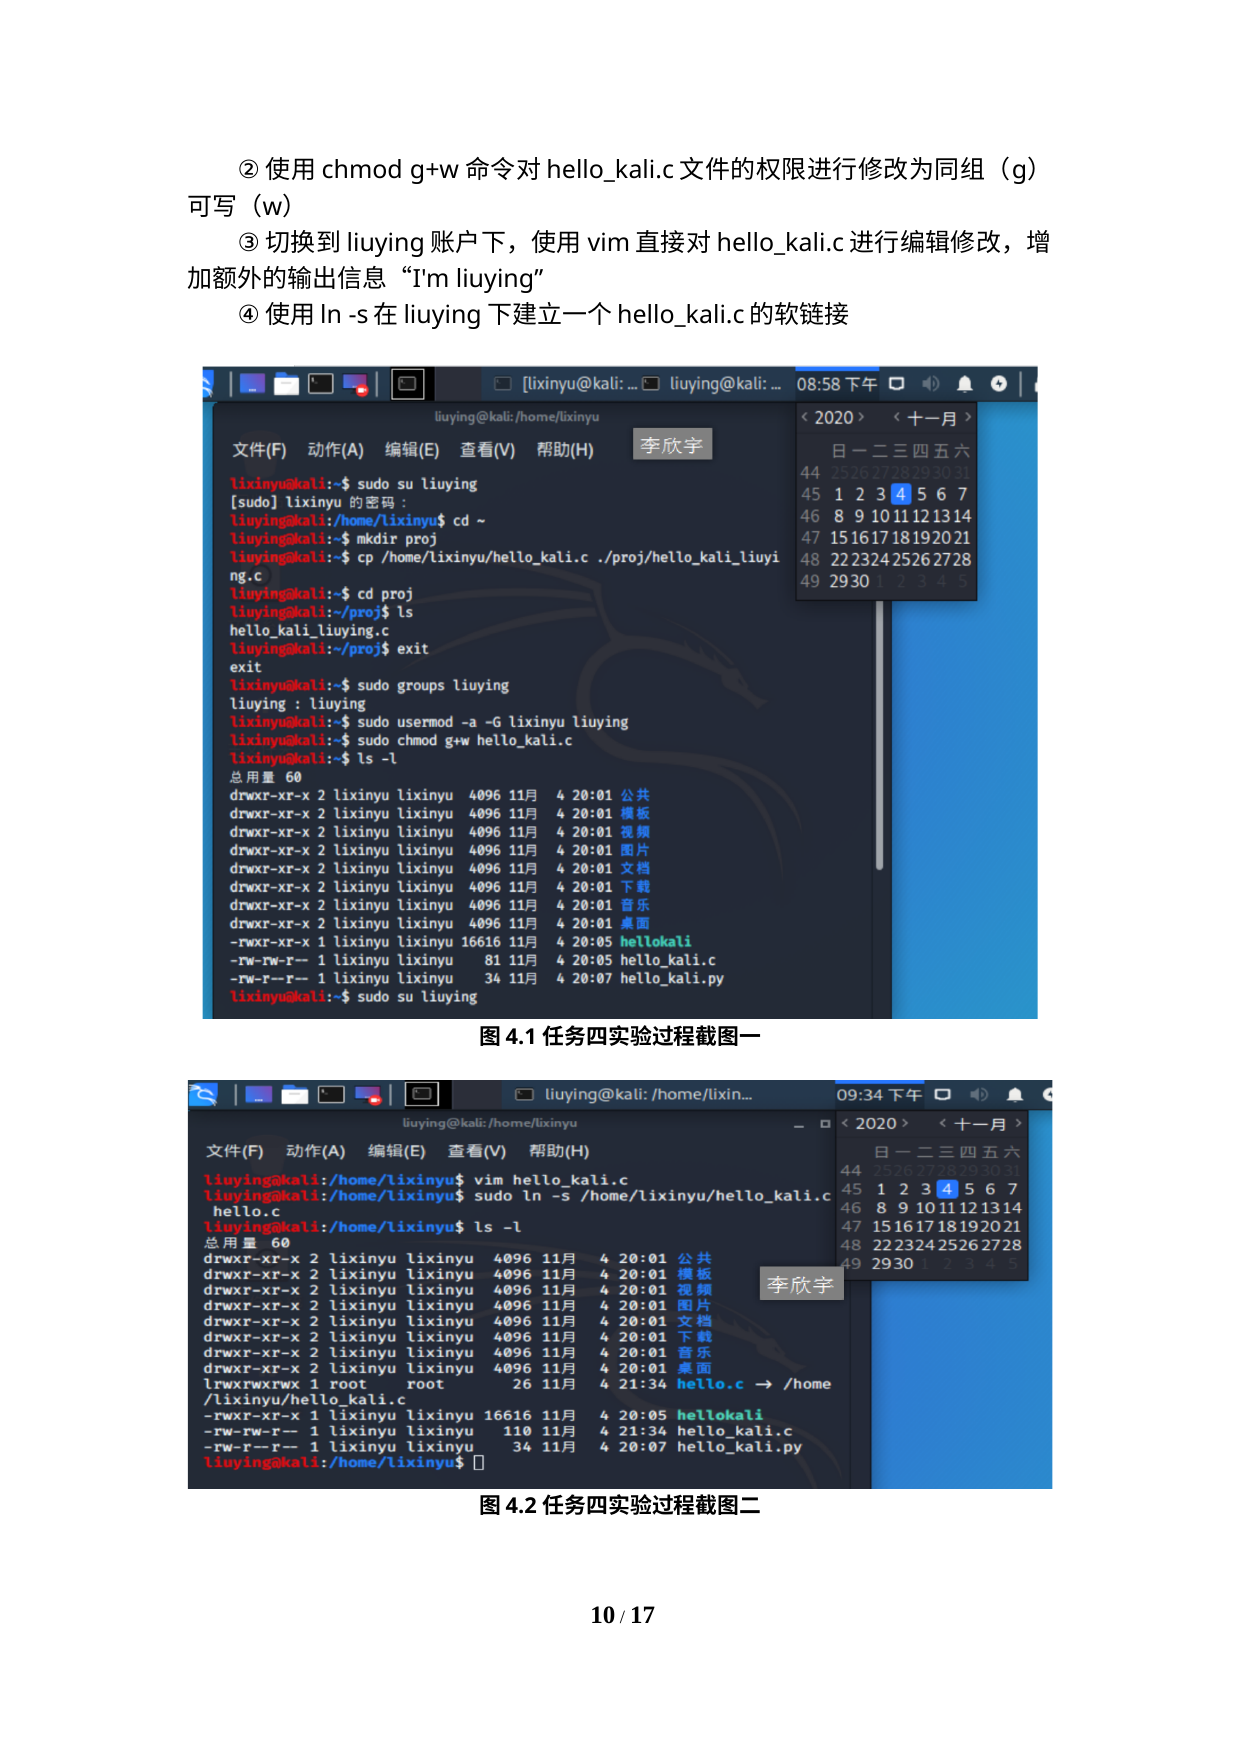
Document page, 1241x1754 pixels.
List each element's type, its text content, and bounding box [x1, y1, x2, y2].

picture [202, 365, 1038, 1019]
text 图4.2 任务四实验过程截图二 [187, 1489, 1053, 1520]
text 图4.1 任务四实验过程截图一 [187, 1019, 1053, 1051]
text ④使用ln -s在liuying下建立一个hello_kali.c的软链接 [187, 295, 1053, 331]
picture [187, 1080, 1053, 1489]
text ③切换到liuying账户下，使用vim直接对hello_kali.c进行编辑修改，增加额外的输出信息“I'm liuying” [187, 222, 1053, 295]
text ②使用chmod g+w命令对hello_kali.c文件的权限进行修改为同组（g）可写（w） [187, 150, 1053, 222]
